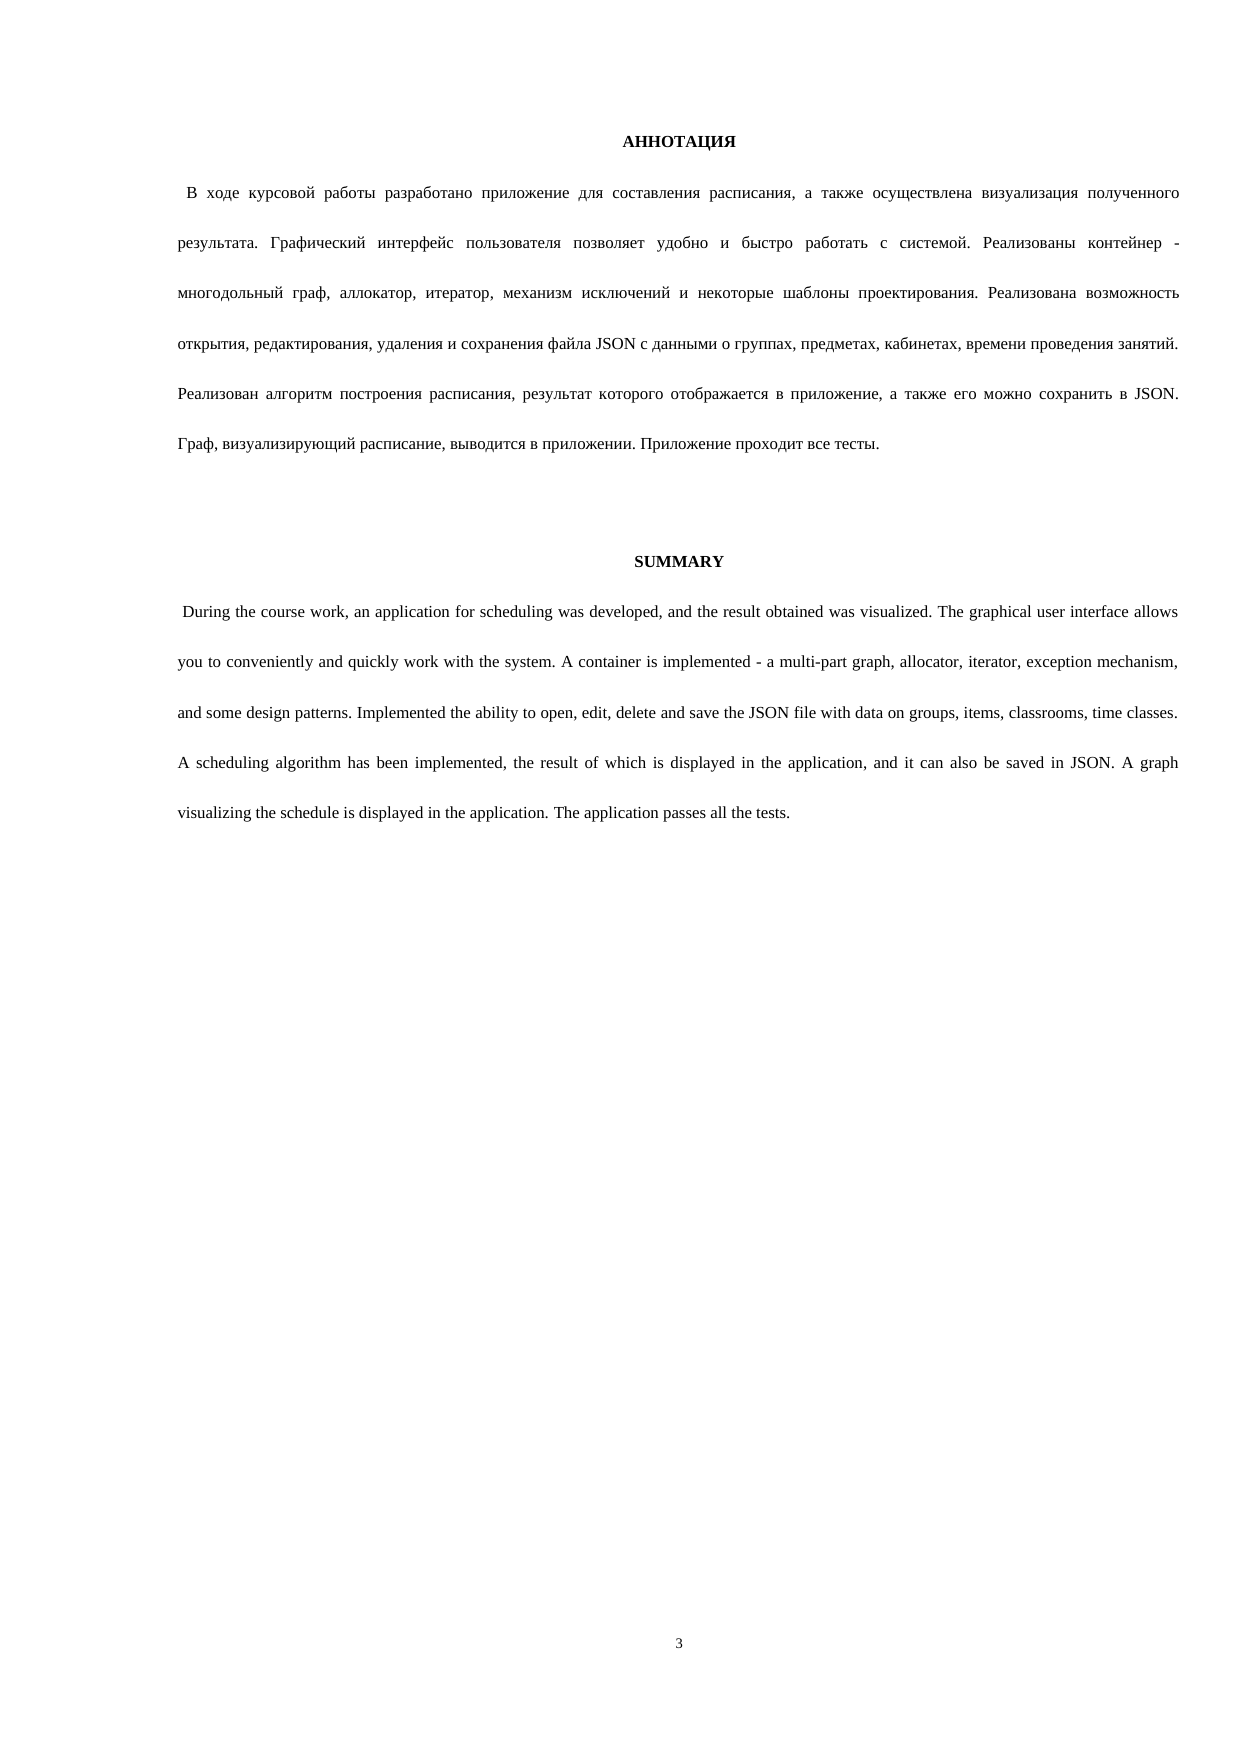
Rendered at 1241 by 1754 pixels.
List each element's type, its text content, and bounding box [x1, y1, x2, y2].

text During the course work, an application for scheduling was developed, and the result obtained was visualized. The graphical user interface allows you to conveniently and quickly work with the system. A container is implemented - a multi-part graph, allocator, iterator, exception mechanism, and some design patterns. Implemented the ability to open, edit, delete and save the JSON file with data on groups, items, classrooms, time classes. A scheduling algorithm has been implemented, the result of which is displayed in the application, and it can also be saved in JSON. A graph visualizing the schedule is displayed in the application. The application passes all the tests. [177, 588, 1181, 822]
text В ходе курсовой работы разработано приложение для составления расписания, а также осуществлена визуализация полученного результата. Графический интерфейс пользователя позволяет удобно и быстро работать с системой. Реализованы контейнер - многодольный граф, аллокатор, итератор, механизм исключений и некоторые шаблоны проектирования. Реализована возможность открытия, редактирования, удаления и сохранения файла JSON с данными о группах, предметах, кабинетах, времени проведения занятий. Реализован алгоритм построения расписания, результат которого отображается в приложение, а также его можно сохранить в JSON. Граф, визуализирующий расписание, выводится в приложении. Приложение проходит все тесты. [177, 168, 1181, 453]
text АННОТАЦИЯ [177, 118, 1181, 152]
text SUMMARY [177, 537, 1181, 571]
